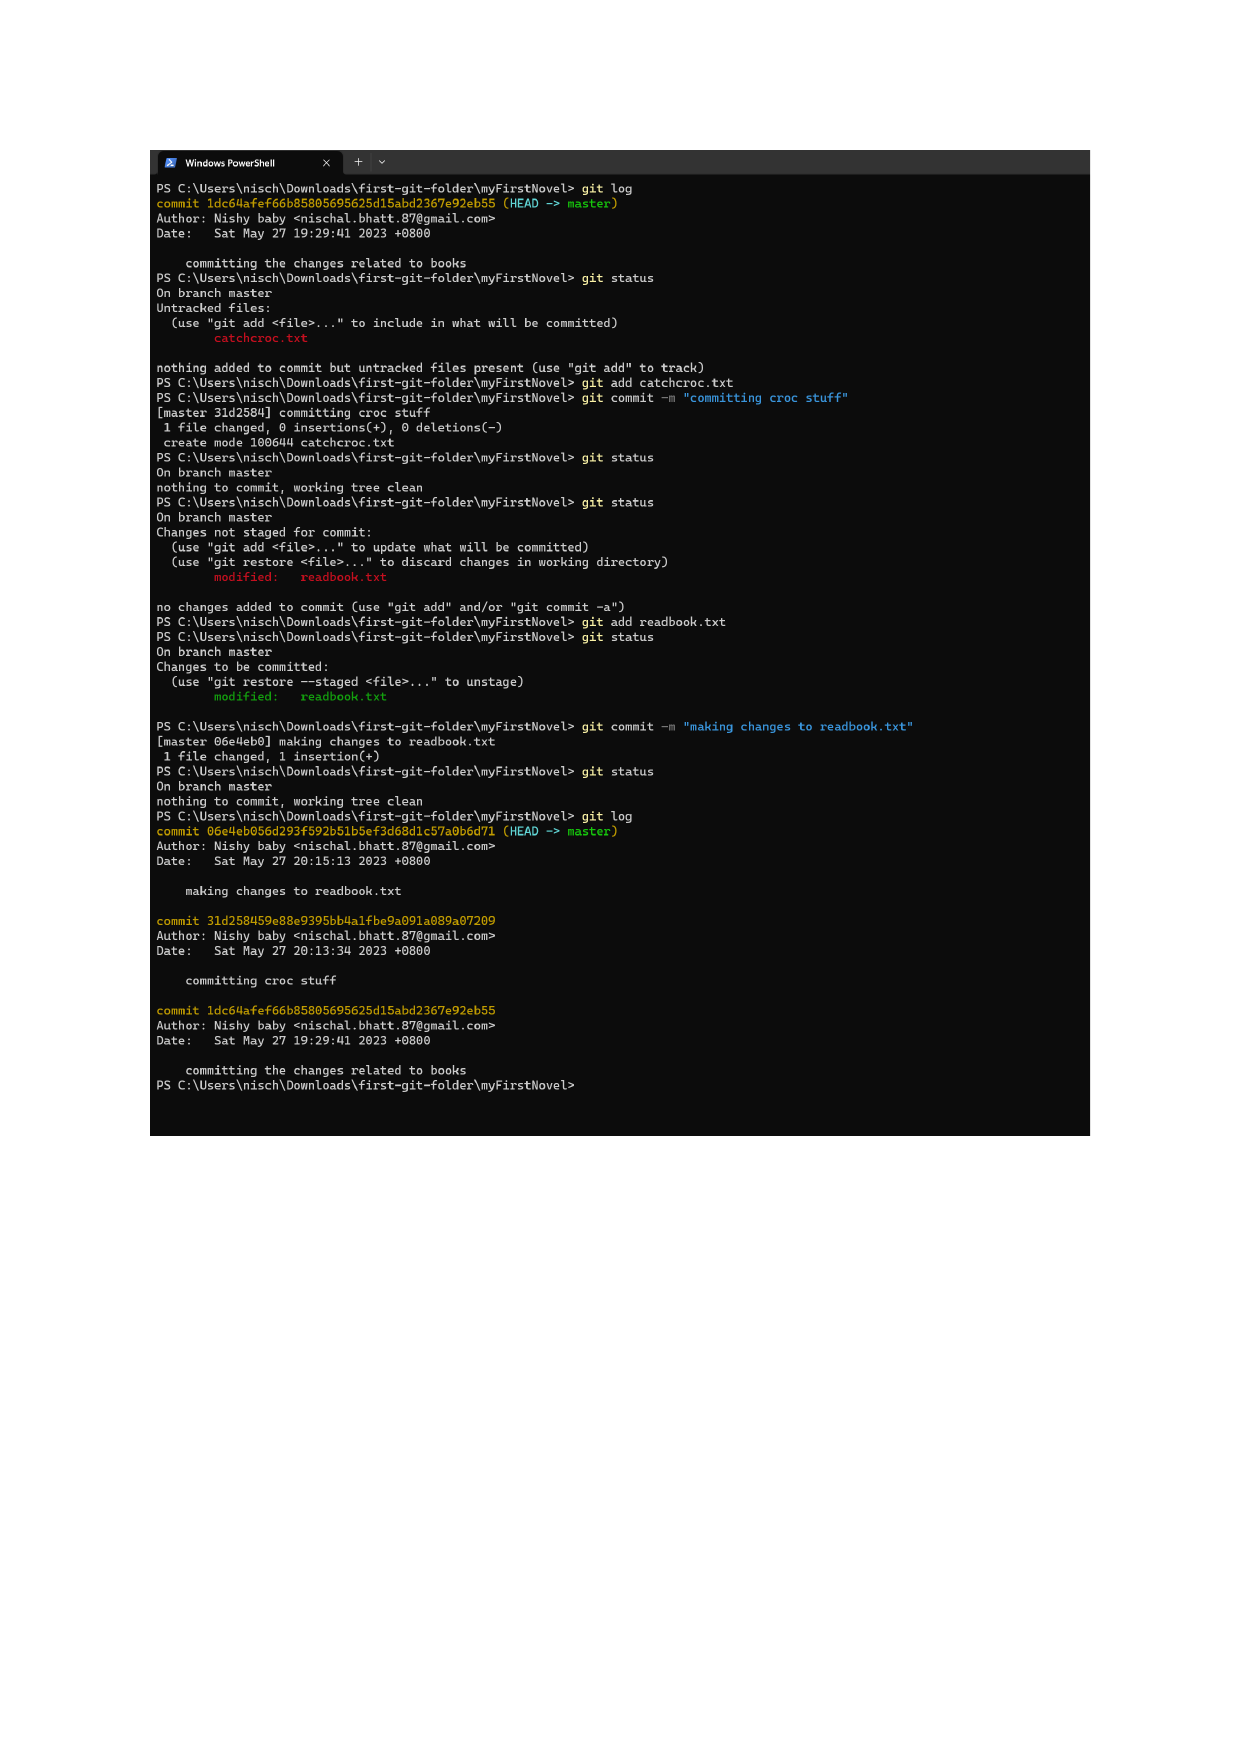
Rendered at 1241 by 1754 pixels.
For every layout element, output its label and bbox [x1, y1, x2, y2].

picture [150, 150, 1091, 1136]
